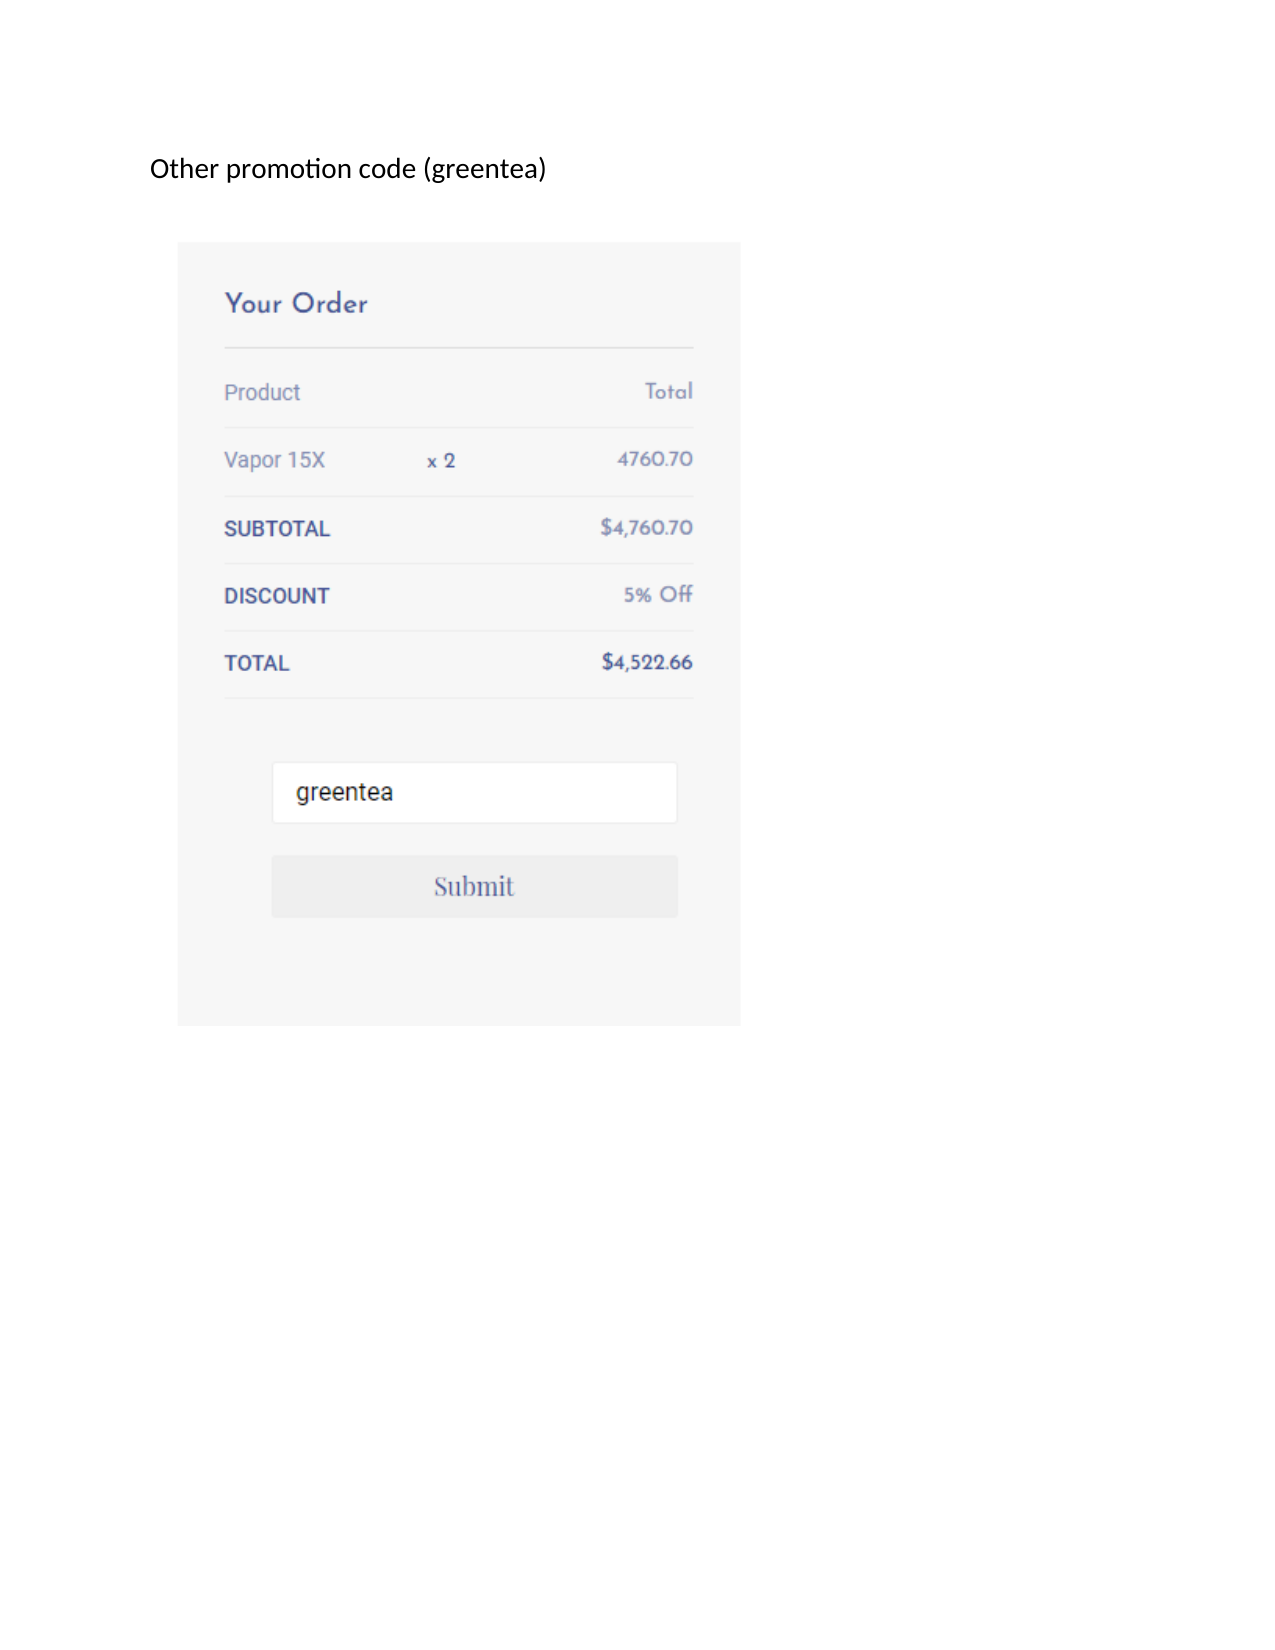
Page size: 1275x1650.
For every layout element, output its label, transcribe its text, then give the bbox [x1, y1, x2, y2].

text Other promotion code (greentea) [150, 150, 1125, 186]
picture [150, 205, 758, 1026]
